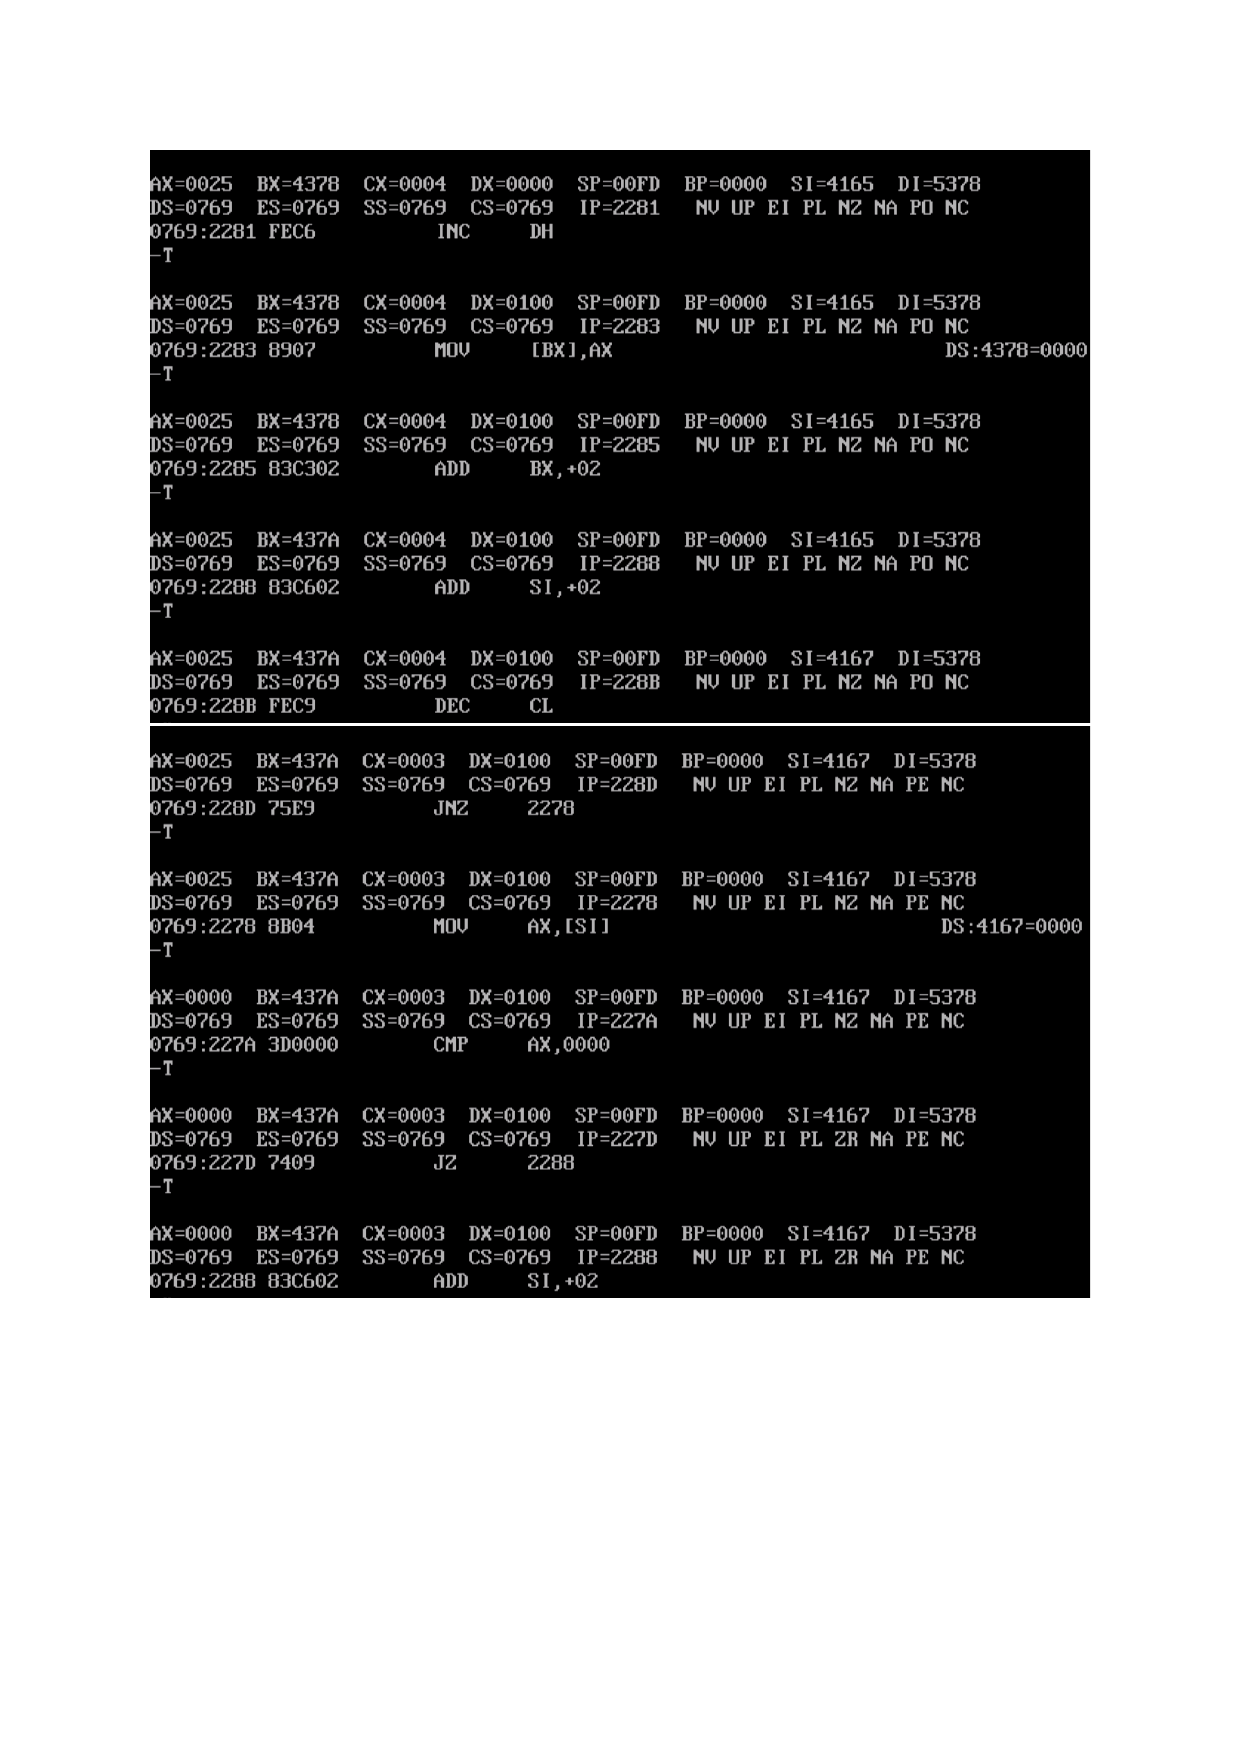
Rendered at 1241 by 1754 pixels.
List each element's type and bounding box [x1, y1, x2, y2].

picture [150, 150, 1091, 723]
picture [150, 726, 1091, 1298]
